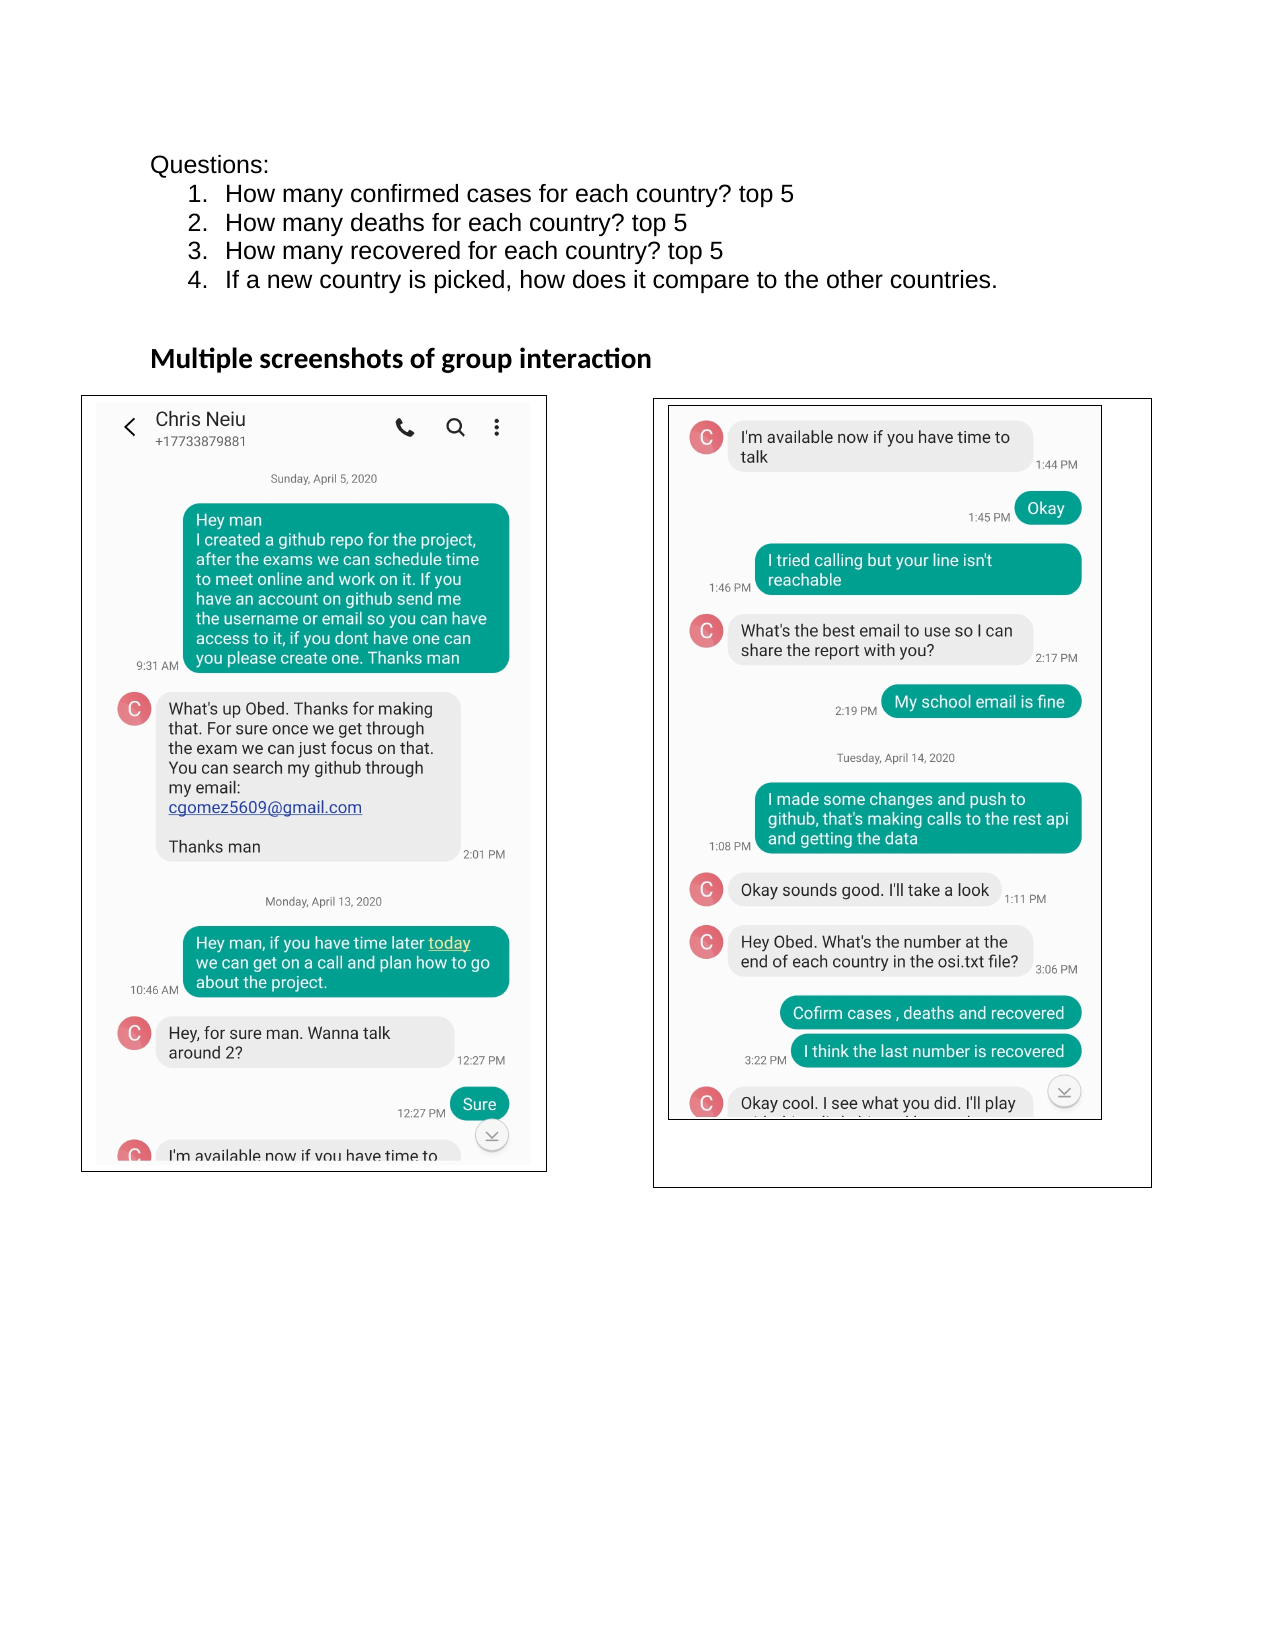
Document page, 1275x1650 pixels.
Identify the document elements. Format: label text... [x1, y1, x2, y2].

list How many confirmed cases for each country? top 5 [187, 179, 1125, 207]
picture [669, 406, 1101, 1119]
text Questions: [150, 150, 1125, 179]
picture [96, 402, 530, 1165]
text Multiple screenshots of group interaction [150, 341, 1125, 376]
list How many recovered for each country? top 5 [187, 236, 1125, 265]
list If a new country is picked, how does it compare to the other countries. [187, 265, 1125, 294]
list How many deaths for each country? top 5 [187, 207, 1125, 236]
